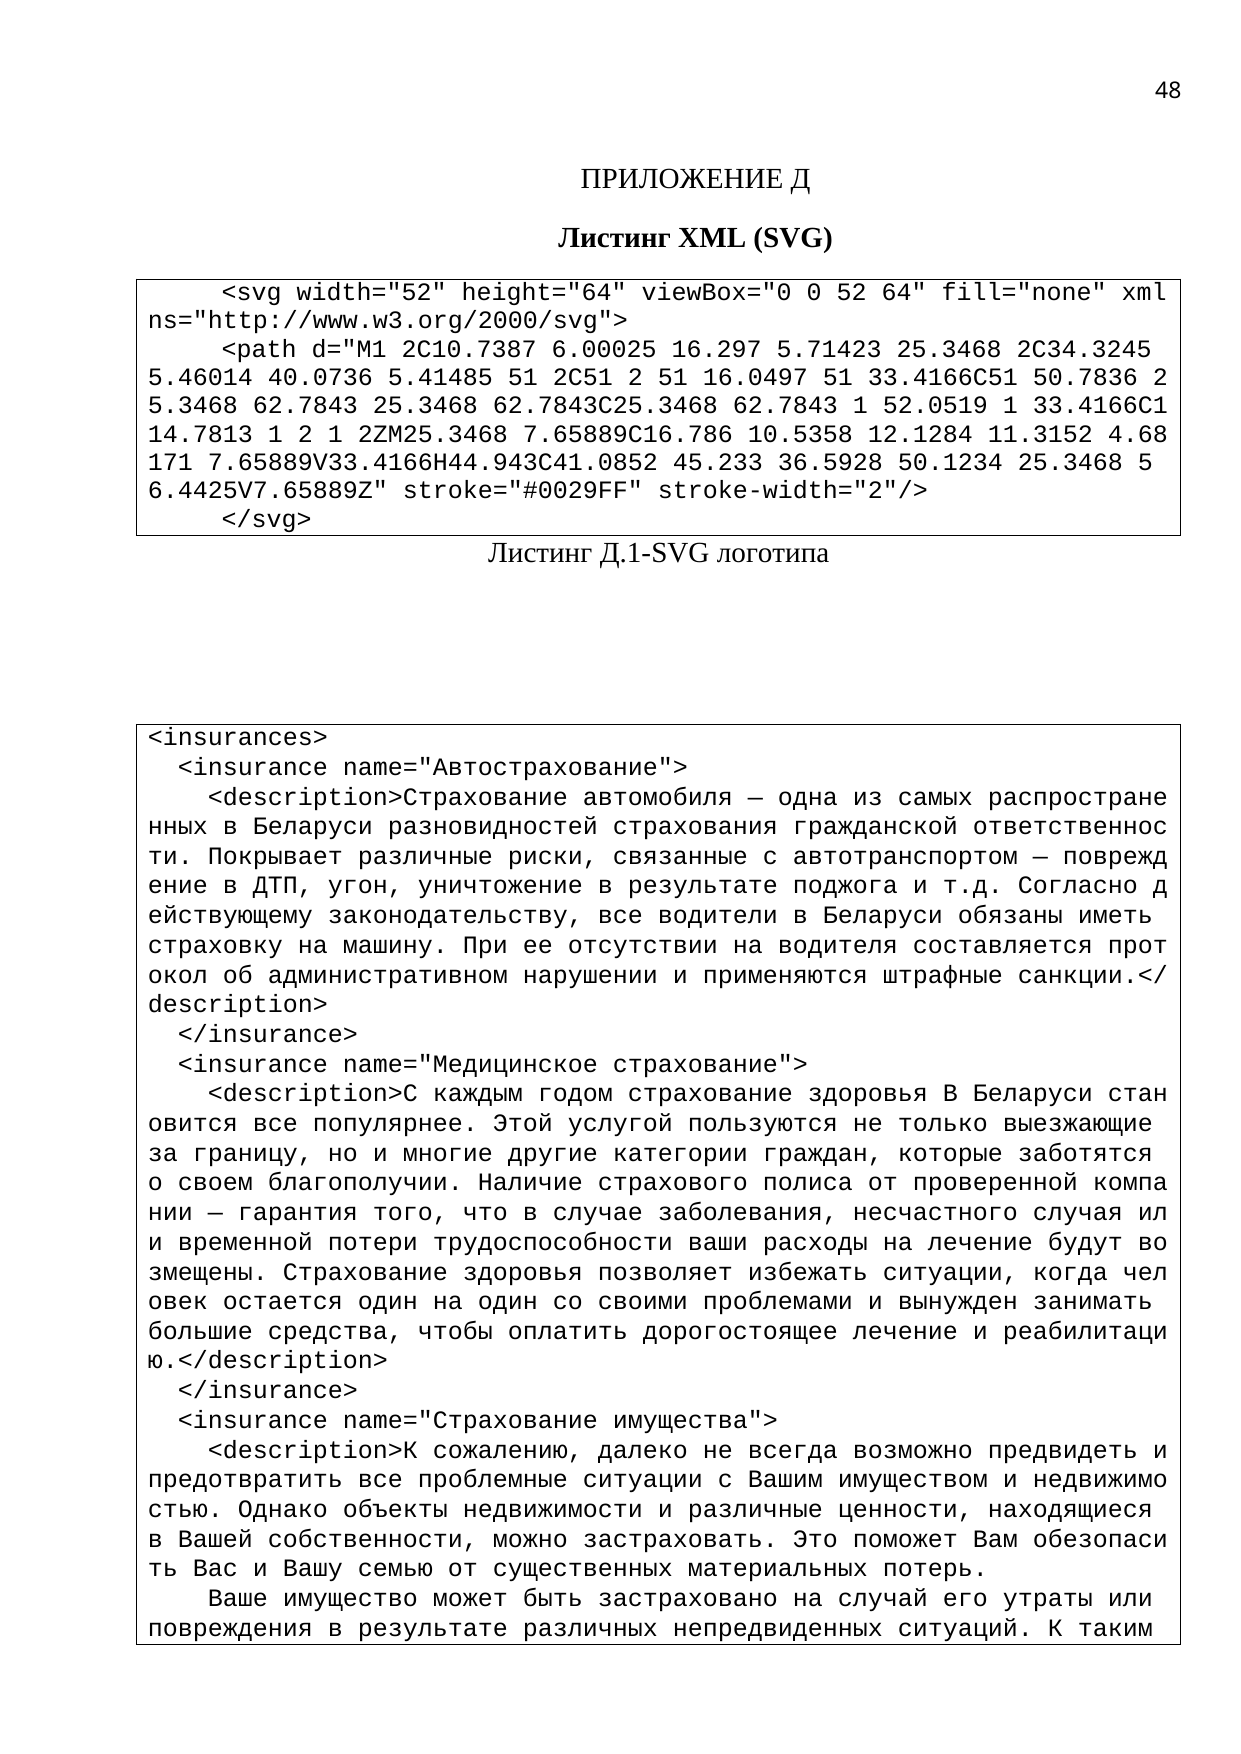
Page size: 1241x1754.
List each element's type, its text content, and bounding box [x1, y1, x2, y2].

table_header <svg width="52" height="64" viewBox="0 0 52 64" fill="none" xmlns="http://www.w3.org/2000/svg"> <path d="M1 2C10.7387 6.00025 16.297 5.71423 25.3468 2C34.3245 5.46014 40.0736 5.41485 51 2C51 2 51 16.0497 51 33.4166C51 50.7836 25.3468 62.7843 25.3468 62.7843C25.3468 62.7843 1 52.0519 1 33.4166C1 14.7813 1 2 1 2ZM25.3468 7.65889C16.786 10.5358 12.1284 11.3152 4.68171 7.65889V33.4166H44.943C41.0852 45.233 36.5928 50.1234 25.3468 56.4425V7.65889Z" stroke="#0029FF" stroke-width="2"/> </svg> [137, 280, 1180, 534]
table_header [137, 725, 1180, 1644]
text Листинг Д.1-SVG логотипа [136, 536, 1181, 569]
text ПРИЛОЖЕНИЕ Д [136, 161, 1181, 195]
text Листинг XML (SVG) [136, 220, 1181, 253]
